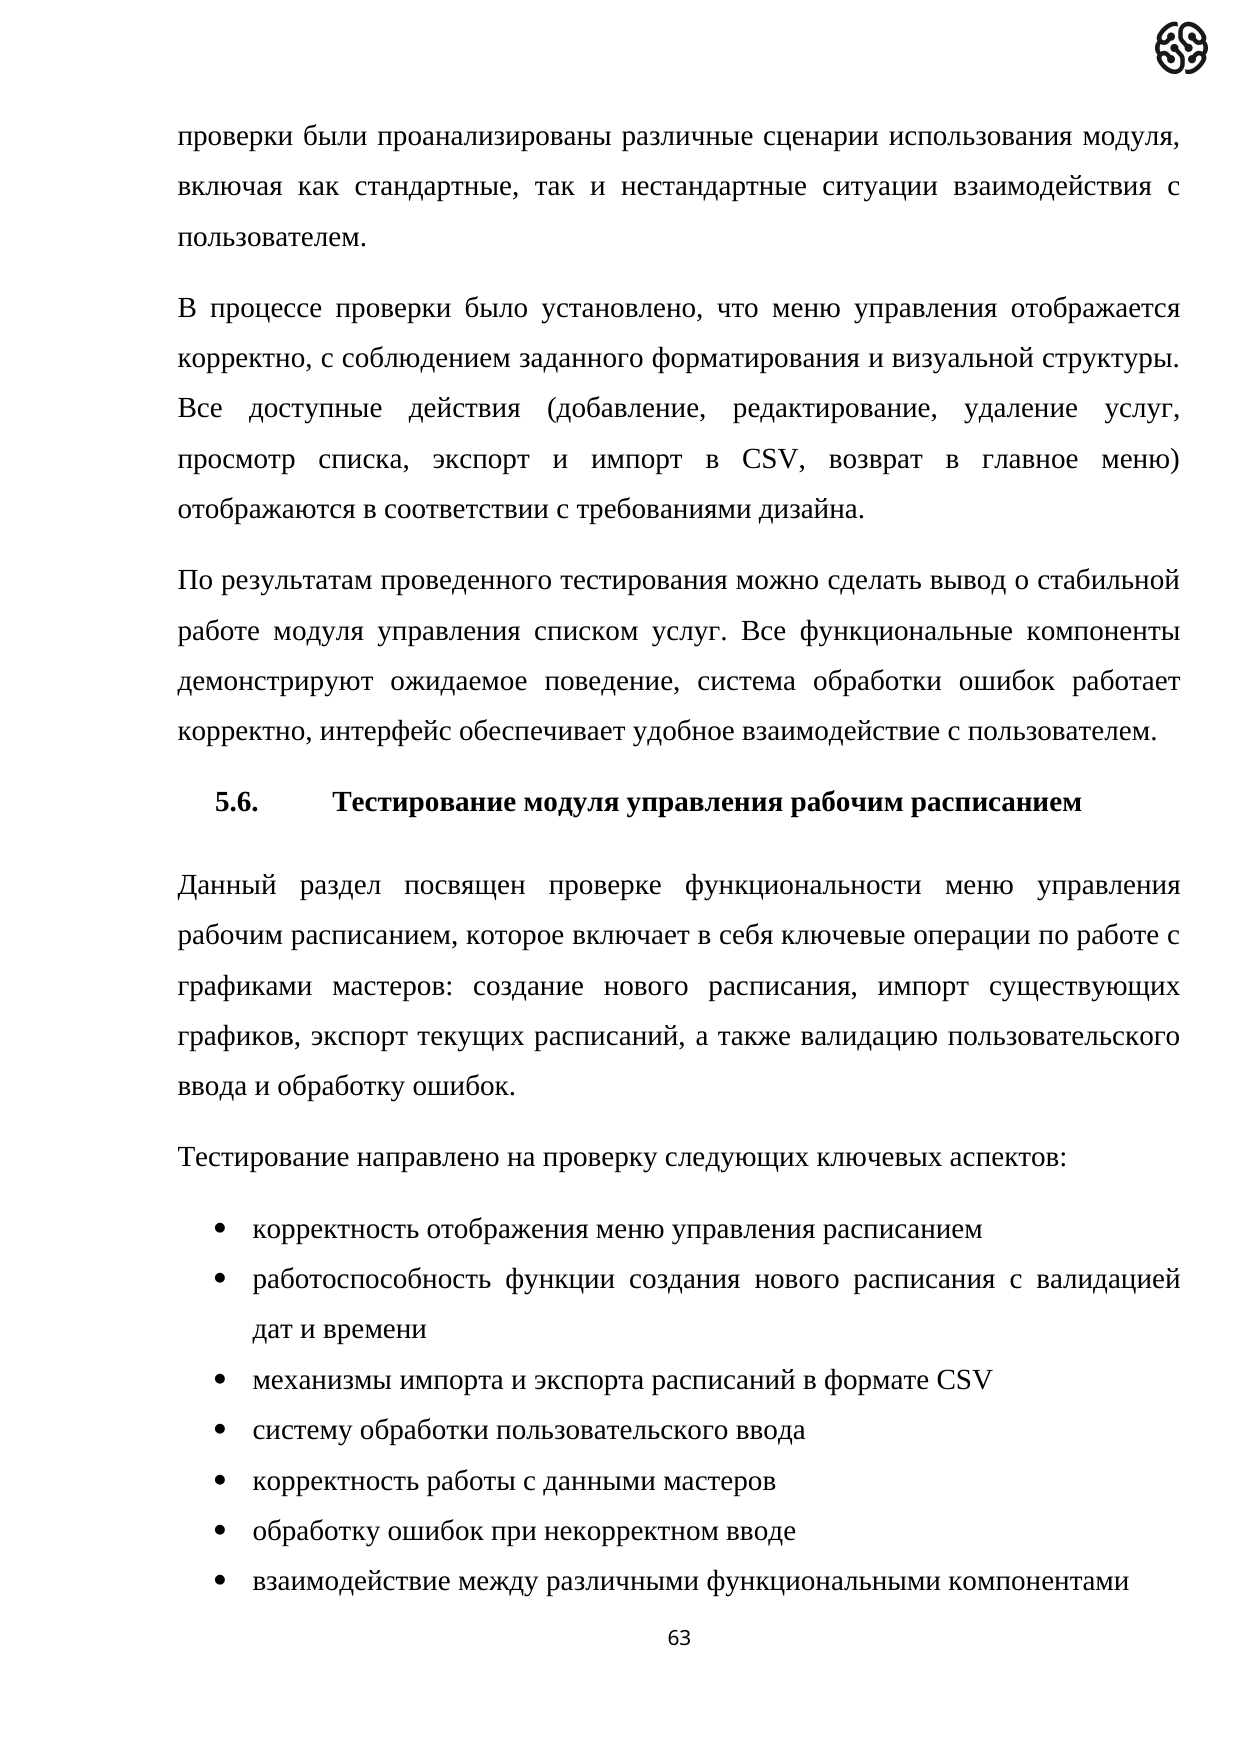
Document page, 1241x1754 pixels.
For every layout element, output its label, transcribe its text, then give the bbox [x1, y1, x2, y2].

text Тестирование направлено на проверку следующих ключевых аспектов: [177, 1139, 1181, 1173]
subtitle Тестирование модуля управления рабочим расписанием [215, 784, 1181, 818]
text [177, 118, 1181, 252]
list систему обработки пользовательского ввода [215, 1412, 1181, 1446]
list механизмы импорта и экспорта расписаний в формате CSV [215, 1362, 1181, 1396]
text В процессе проверки было установлено, что меню управления отображается корректно, с соблюдением заданного форматирования и визуальной структуры. Все доступные действия (добавление, редактирование, удаление услуг, просмотр списка, экспорт и импорт в CSV, возврат в главное меню) отображаются в соответствии с требованиями дизайна. [177, 290, 1181, 525]
list взаимодействие между различными функциональными компонентами [215, 1563, 1181, 1597]
list корректность отображения меню управления расписанием [215, 1211, 1181, 1244]
list корректность работы с данными мастеров [215, 1463, 1181, 1496]
list работоспособность функции создания нового расписания с валидацией дат и времени [215, 1261, 1181, 1345]
text По результатам проведенного тестирования можно сделать вывод о стабильной работе модуля управления списком услуг. Все функциональные компоненты демонстрируют ожидаемое поведение, система обработки ошибок работает корректно, интерфейс обеспечивает удобное взаимодействие с пользователем. [177, 562, 1181, 747]
text Данный раздел посвящен проверке функциональности меню управления рабочим расписанием, которое включает в себя ключевые операции по работе с графиками мастеров: создание нового расписания, импорт существующих графиков, экспорт текущих расписаний, а также валидацию пользовательского ввода и обработку ошибок. [177, 867, 1181, 1102]
list обработку ошибок при некорректном вводе [215, 1513, 1181, 1547]
picture [1155, 21, 1208, 75]
